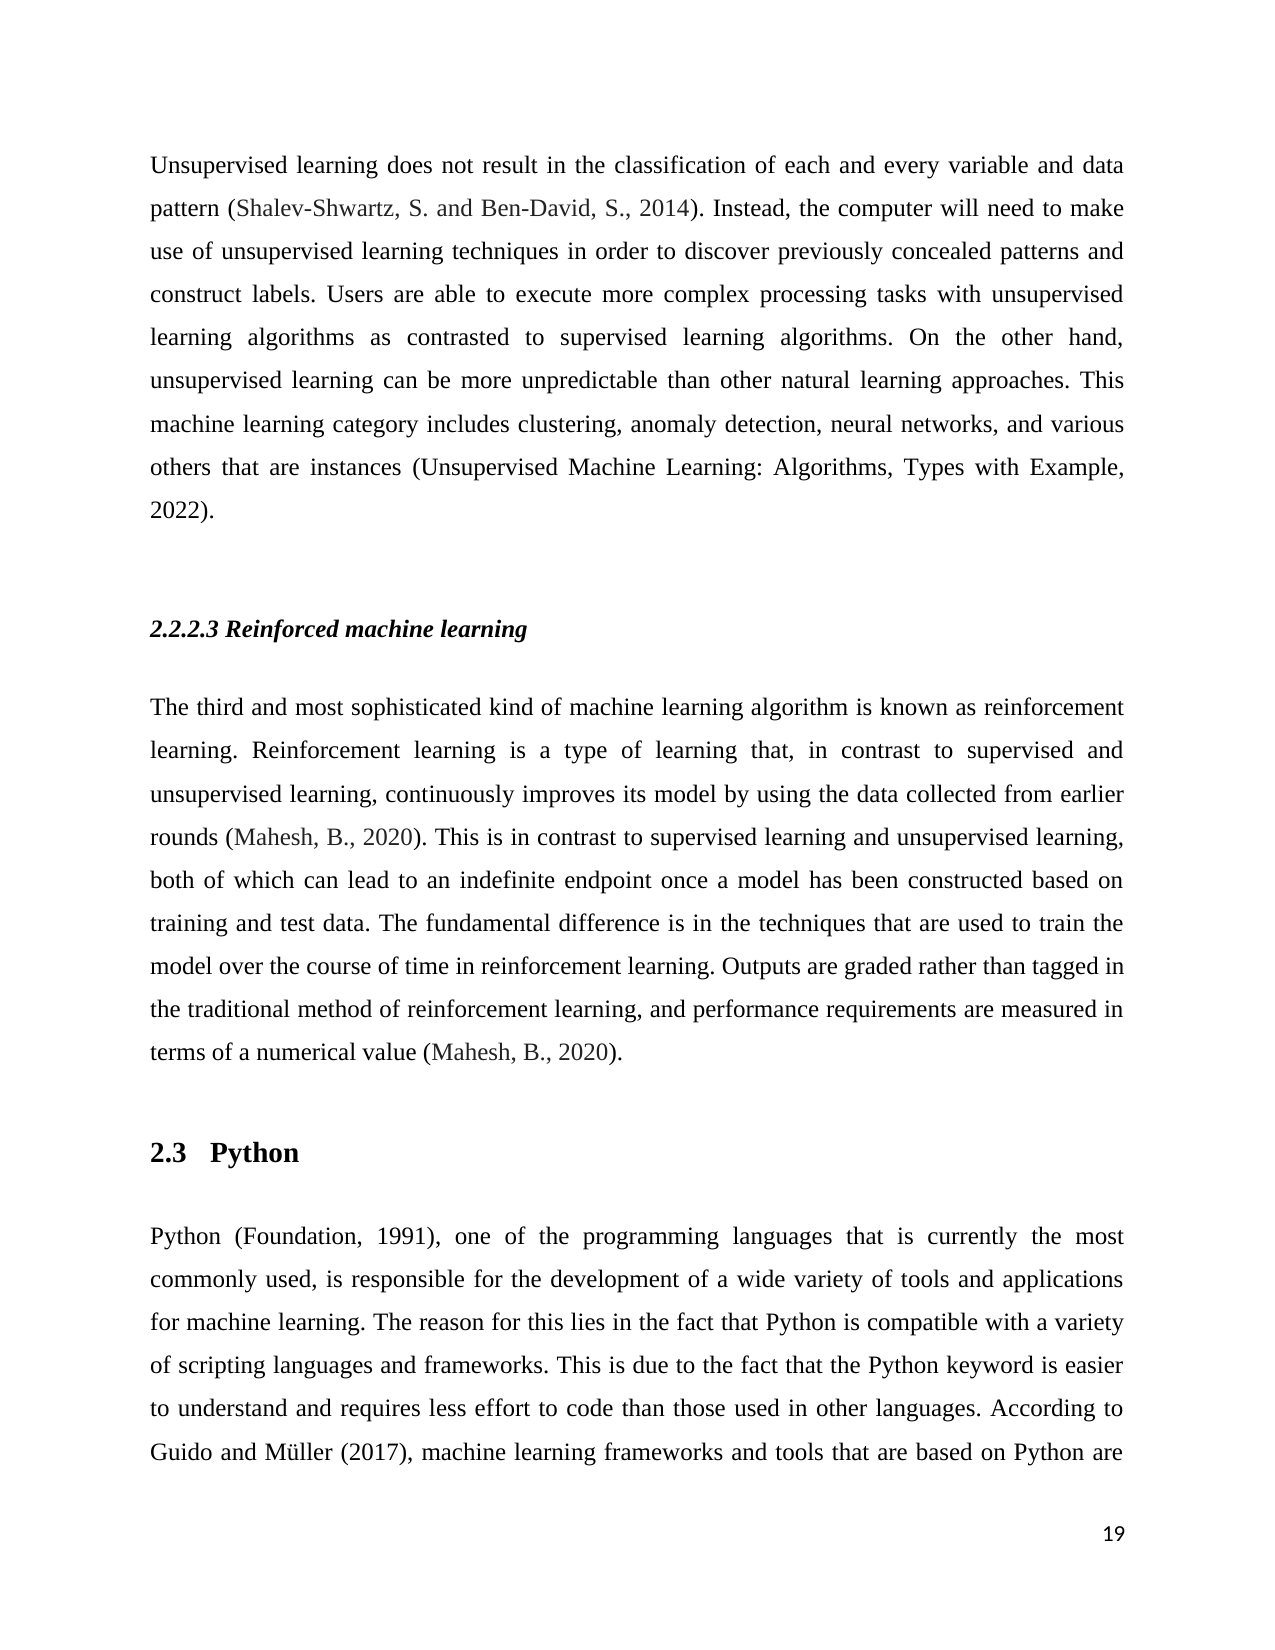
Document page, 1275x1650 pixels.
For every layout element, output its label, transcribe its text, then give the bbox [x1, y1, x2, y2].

subtitle 2.2.2.3 Reinforced machine learning [150, 614, 1125, 643]
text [150, 1221, 1125, 1465]
text The third and most sophisticated kind of machine learning algorithm is known as reinforcement learning. Reinforcement learning is a type of learning that, in contrast to supervised and unsupervised learning, continuously improves its model by using the data collected from earlier rounds (Mahesh, B., 2020). This is in contrast to supervised learning and unsupervised learning, both of which can lead to an indefinite endpoint once a model has been constructed based on training and test data. The fundamental difference is in the techniques that are used to train the model over the course of time in reinforcement learning. Outputs are graded rather than tagged in the traditional method of reinforcement learning, and performance requirements are measured in terms of a numerical value (Mahesh, B., 2020). [150, 692, 1125, 1066]
subtitle Python [150, 1135, 1125, 1168]
text Unsupervised learning does not result in the classification of each and every variable and data pattern (Shalev-Shwartz, S. and Ben-David, S., 2014). Instead, the computer will need to make use of unsupervised learning techniques in order to discover previously concealed patterns and construct labels. Users are able to execute more complex processing tasks with unsupervised learning algorithms as contrasted to supervised learning algorithms. On the other hand, unsupervised learning can be more unpredictable than other natural learning approaches. This machine learning category includes clustering, anomaly detection, neural networks, and various others that are instances (Unsupervised Machine Learning: Algorithms, Types with Example, 2022). [150, 150, 1125, 524]
